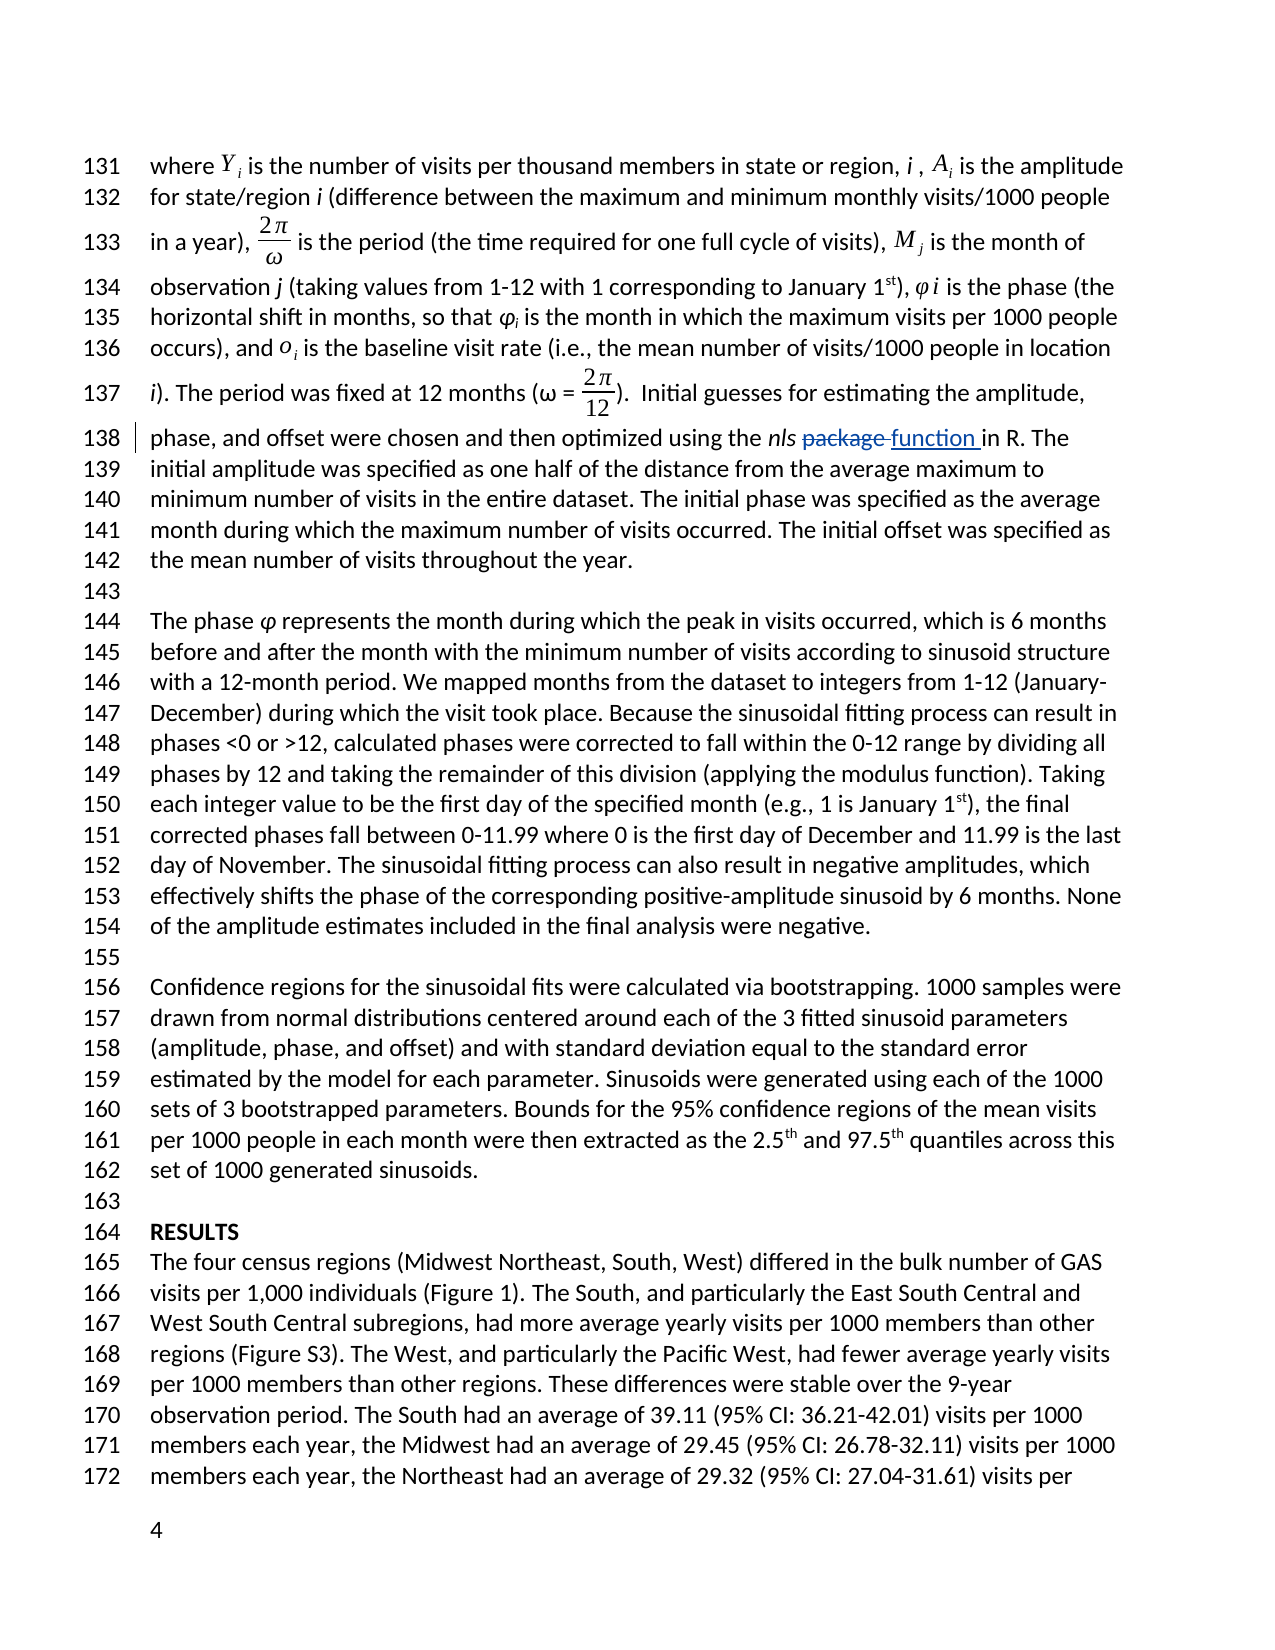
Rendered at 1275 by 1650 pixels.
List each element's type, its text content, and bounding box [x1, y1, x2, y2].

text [150, 1246, 1125, 1490]
text where is the number of visits per thousand members in state or region, i , is the amplitude for state/region i (difference between the maximum and minimum monthly visits/1000 people in a year), is the period (the time required for one full cycle of visits), is the month of observation j (taking values from 1-12 with 1 corresponding to January 1st), is the phase (the horizontal shift in months, so that φi is the month in which the maximum visits per 1000 people occurs), and is the baseline visit rate (i.e., the mean number of visits/1000 people in location i). The period was fixed at 12 months (ω = ). Initial guesses for estimating the amplitude, phase, and offset were chosen and then optimized using the nls in R. The initial amplitude was specified as one half of the distance from the average maximum to minimum number of visits in the entire dataset. The initial phase was specified as the average month during which the maximum number of visits occurred. The initial offset was specified as the mean number of visits throughout the year. [150, 150, 1125, 575]
text The phase φ represents the month during which the peak in visits occurred, which is 6 months before and after the month with the minimum number of visits according to sinusoid structure with a 12-month period. We mapped months from the dataset to integers from 1-12 (January-December) during which the visit took place. Because the sinusoidal fitting process can result in phases <0 or >12, calculated phases were corrected to fall within the 0-12 range by dividing all phases by 12 and taking the remainder of this division (applying the modulus function). Taking each integer value to be the first day of the specified month (e.g., 1 is January 1st), the final corrected phases fall between 0-11.99 where 0 is the first day of December and 11.99 is the last day of November. The sinusoidal fitting process can also result in negative amplitudes, which effectively shifts the phase of the corresponding positive-amplitude sinusoid by 6 months. None of the amplitude estimates included in the final analysis were negative. [150, 605, 1125, 941]
text Confidence regions for the sinusoidal fits were calculated via bootstrapping. 1000 samples were drawn from normal distributions centered around each of the 3 fitted sinusoid parameters (amplitude, phase, and offset) and with standard deviation equal to the standard error estimated by the model for each parameter. Sinusoids were generated using each of the 1000 sets of 3 bootstrapped parameters. Bounds for the 95% confidence regions of the mean visits per 1000 people in each month were then extracted as the 2.5th and 97.5th quantiles across this set of 1000 generated sinusoids. [150, 972, 1125, 1185]
text RESULTS [150, 1216, 1125, 1246]
